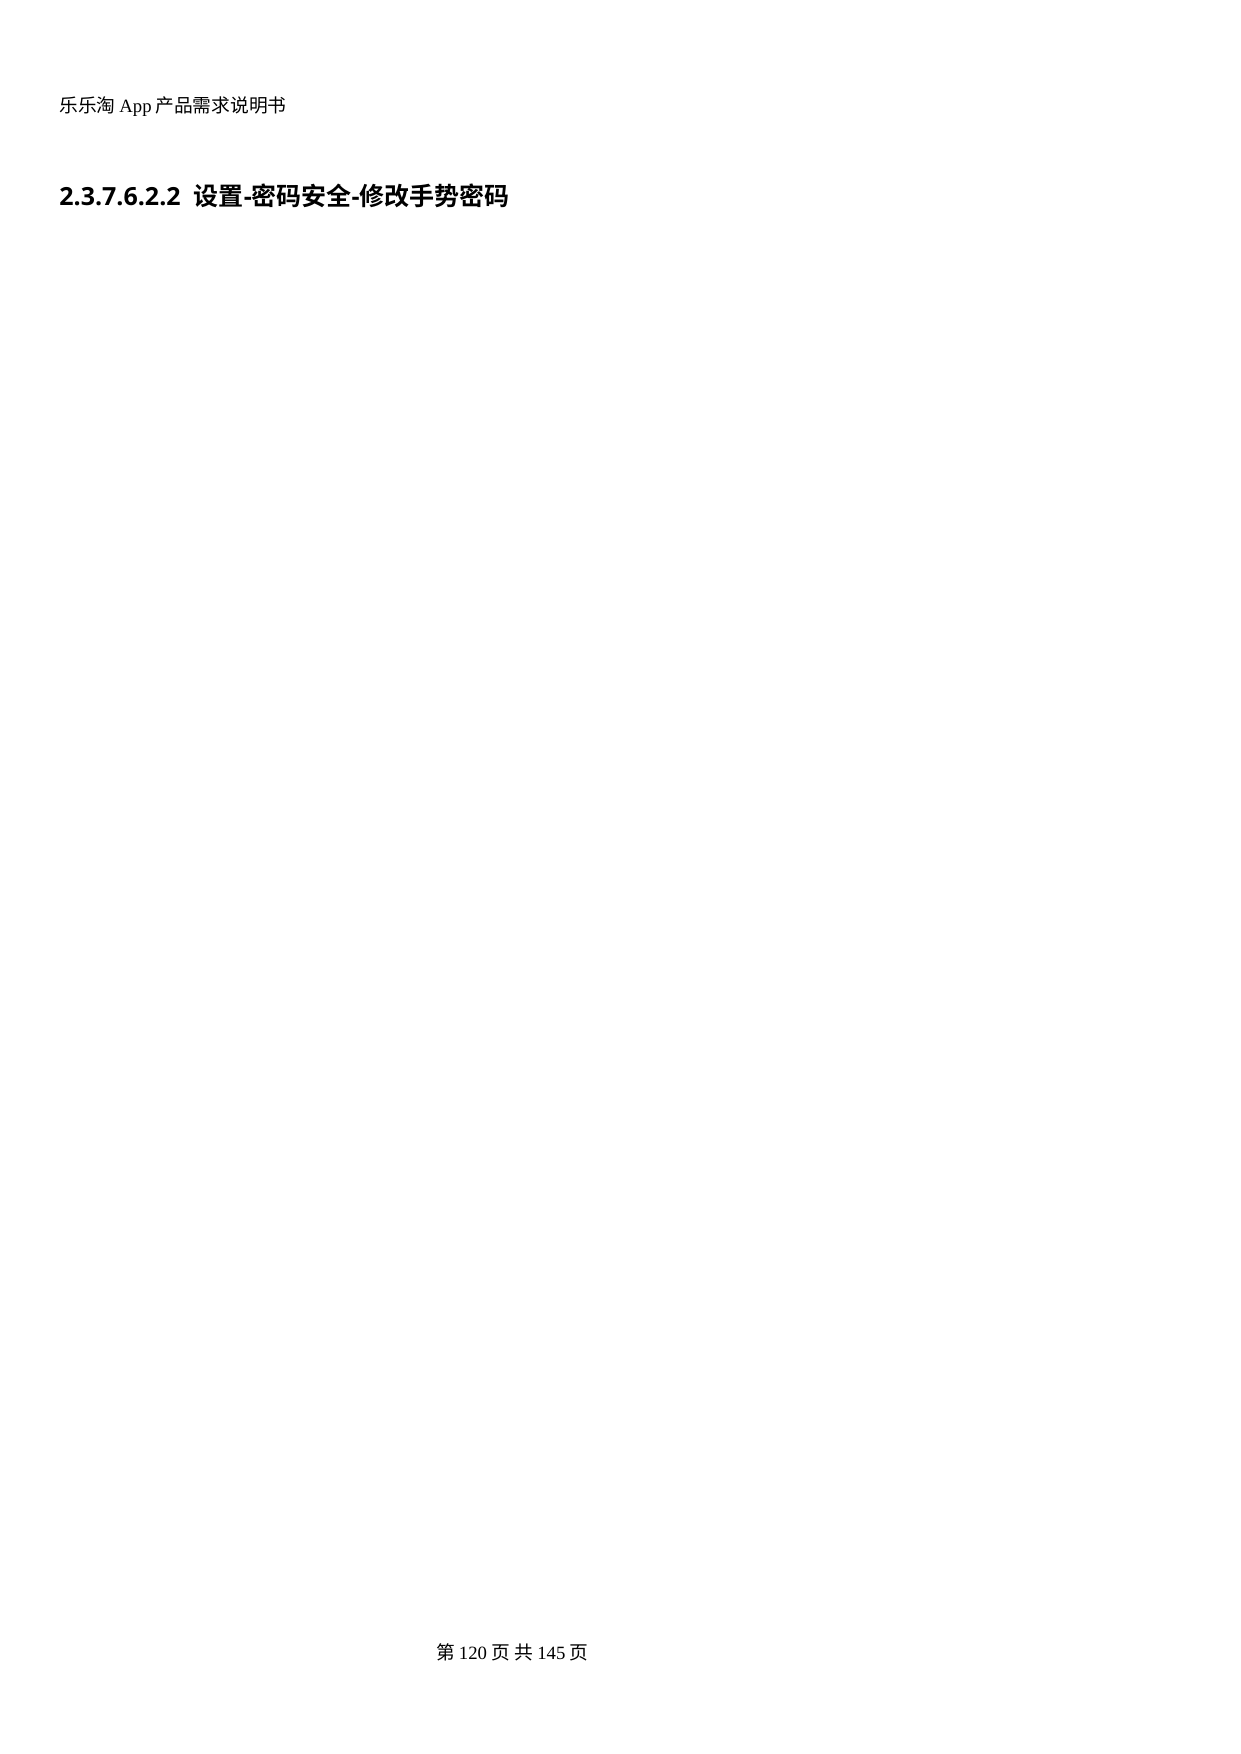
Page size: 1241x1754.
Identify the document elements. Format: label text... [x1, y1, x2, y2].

text 2.3.7.6.2.2 设置-密码安全-修改手势密码 [59, 162, 1181, 227]
